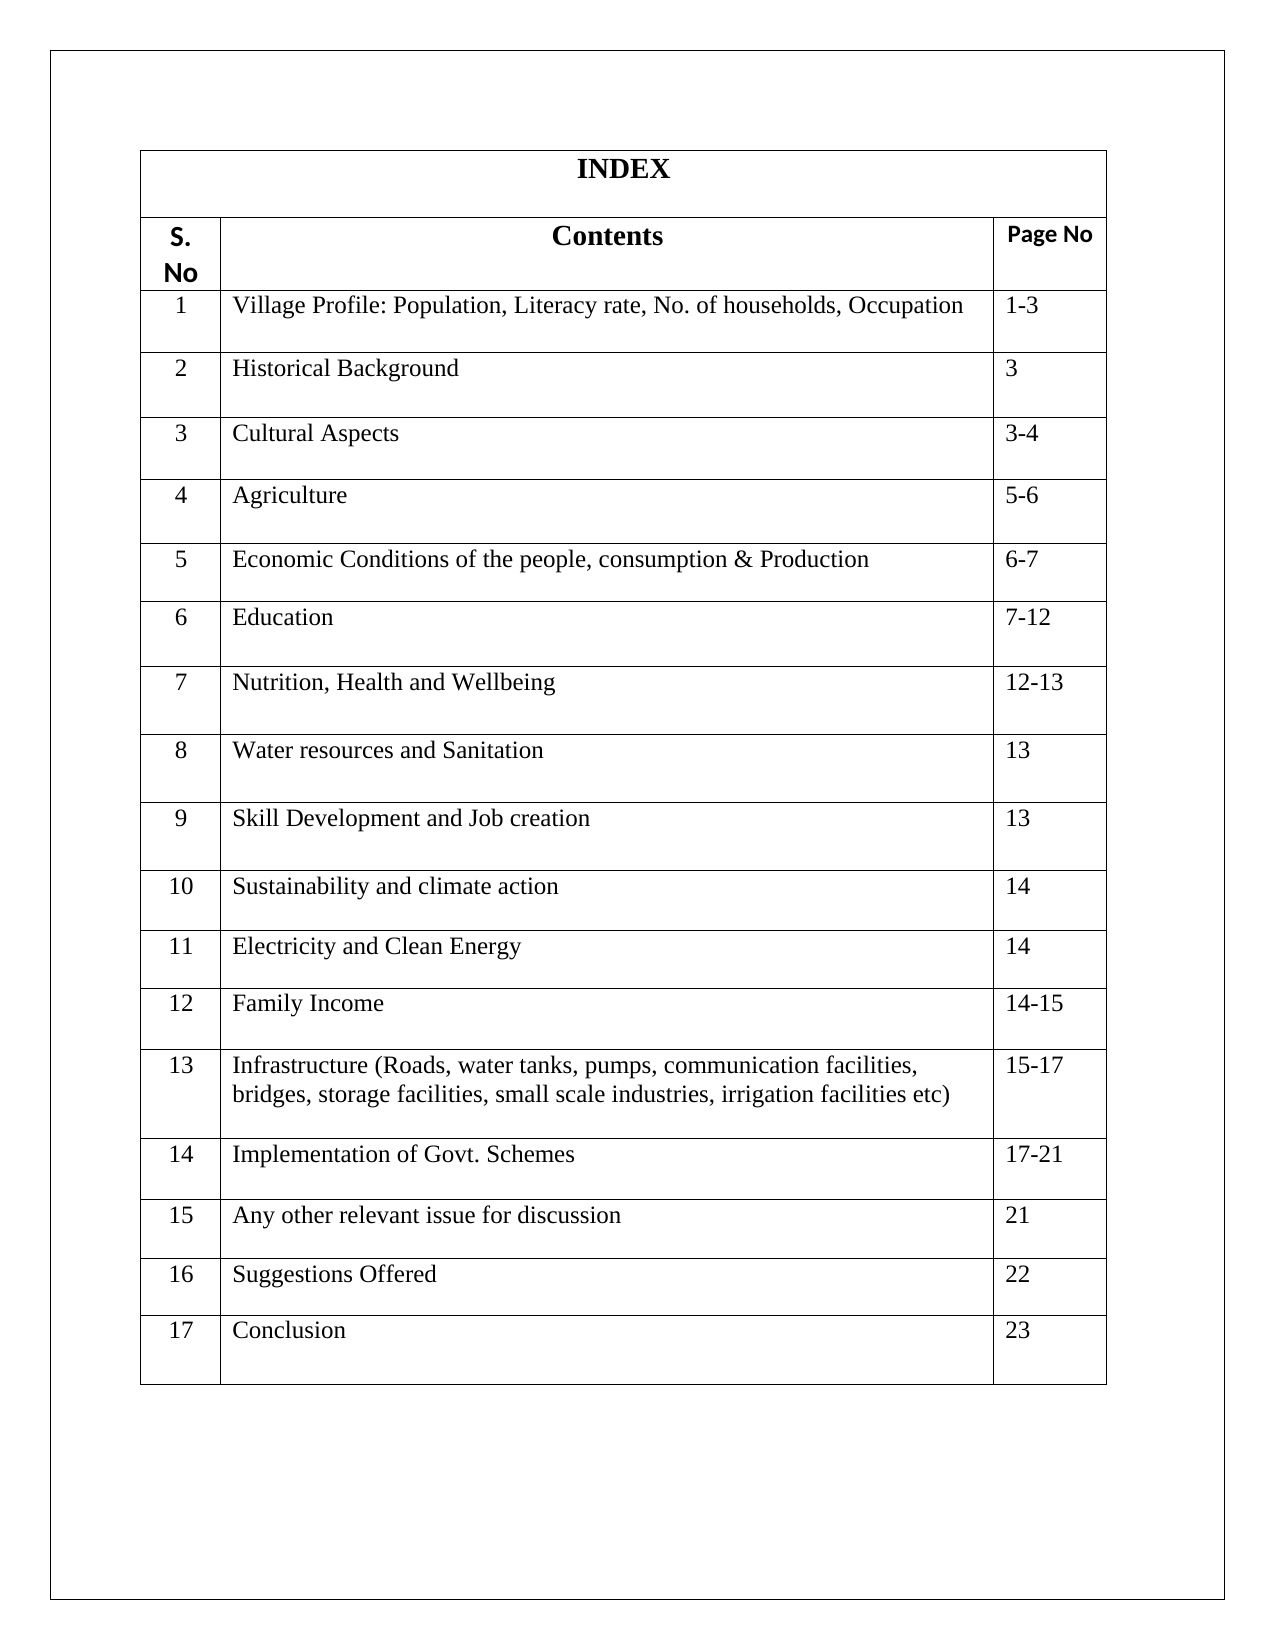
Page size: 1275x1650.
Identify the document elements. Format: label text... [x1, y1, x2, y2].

table_cell Conclusion [221, 1316, 993, 1384]
table_cell 16 [141, 1259, 220, 1314]
table_cell 2 [141, 353, 220, 417]
table_cell 4 [141, 480, 220, 543]
table_cell 15 [141, 1200, 220, 1258]
table_cell 13 [994, 735, 1106, 802]
table_cell 17 [141, 1316, 220, 1384]
table_cell Cultural Aspects [221, 418, 993, 479]
table_cell 12-13 [994, 667, 1106, 734]
table_cell 14 [994, 871, 1106, 930]
table_cell 8 [141, 735, 220, 802]
table_cell Nutrition, Health and Wellbeing [221, 667, 993, 734]
table_cell 9 [141, 803, 220, 870]
table_cell Implementation of Govt. Schemes [221, 1139, 993, 1199]
table_cell Education [221, 602, 993, 666]
table_cell 11 [141, 931, 220, 987]
table_cell 6-7 [994, 544, 1106, 601]
table_cell Suggestions Offered [221, 1259, 993, 1314]
table_cell 6 [141, 602, 220, 666]
table_cell Water resources and Sanitation [221, 735, 993, 802]
table_cell 5-6 [994, 480, 1106, 543]
table_cell Skill Development and Job creation [221, 803, 993, 870]
table_cell 12 [141, 989, 220, 1049]
table_cell 22 [994, 1259, 1106, 1314]
table_cell 3 [994, 353, 1106, 417]
table_cell 7-12 [994, 602, 1106, 666]
table_cell 10 [141, 871, 220, 930]
table_cell 17-21 [994, 1139, 1106, 1199]
table_cell 14 [994, 931, 1106, 987]
table_cell 5 [141, 544, 220, 601]
table_cell Economic Conditions of the people, consumption & Production [221, 544, 993, 601]
table_cell Historical Background [221, 353, 993, 417]
table_cell Electricity and Clean Energy [221, 931, 993, 987]
table_cell Infrastructure (Roads, water tanks, pumps, communication facilities, bridges, storage facilities, small scale industries, irrigation facilities etc) [221, 1050, 993, 1138]
table_cell Any other relevant issue for discussion [221, 1200, 993, 1258]
table_cell Page No [994, 218, 1106, 289]
table_cell 3-4 [994, 418, 1106, 479]
table_cell 7 [141, 667, 220, 734]
table_cell 3 [141, 418, 220, 479]
table_cell 15-17 [994, 1050, 1106, 1138]
table_cell 14-15 [994, 989, 1106, 1049]
table_cell 13 [994, 803, 1106, 870]
table_cell 1 [141, 291, 220, 352]
table_cell INDEX [141, 151, 1106, 217]
table_cell 14 [141, 1139, 220, 1199]
table_cell Village Profile: Population, Literacy rate, No. of households, Occupation [221, 291, 993, 352]
table_cell S. No [141, 218, 220, 289]
table_cell 1-3 [994, 291, 1106, 352]
table_cell 21 [994, 1200, 1106, 1258]
table_cell Contents [221, 218, 993, 289]
table_cell Agriculture [221, 480, 993, 543]
table_cell 13 [141, 1050, 220, 1138]
table_cell Sustainability and climate action [221, 871, 993, 930]
table_cell Family Income [221, 989, 993, 1049]
table_cell 23 [994, 1316, 1106, 1384]
